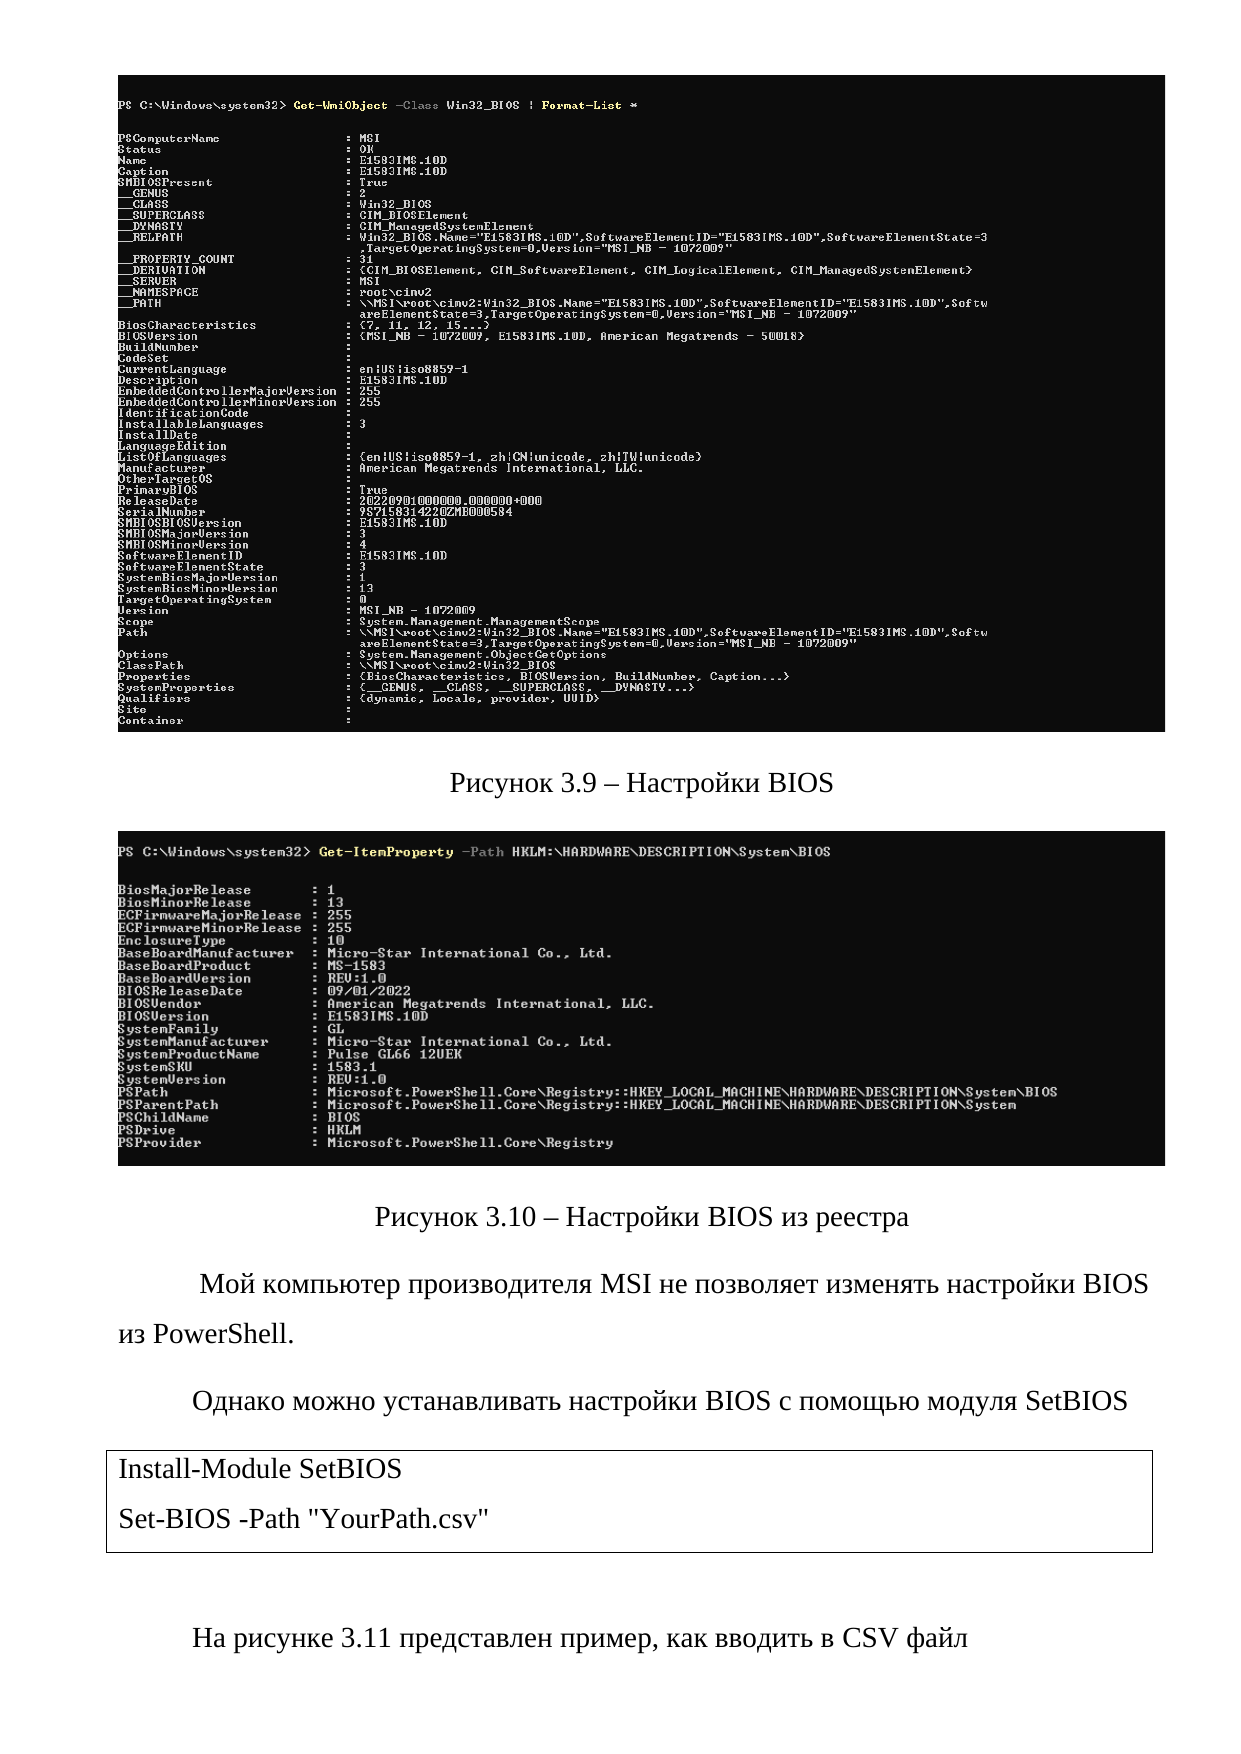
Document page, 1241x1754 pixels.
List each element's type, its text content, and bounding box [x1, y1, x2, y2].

picture [118, 75, 1166, 732]
text На рисунке 3.11 представлен пример, как вводить в CSV файл [118, 1620, 1165, 1653]
text Рисунок 3.10 – Настройки BIOS из реестра [118, 1199, 1165, 1232]
table_header Install-Module SetBIOS Set-BIOS -Path "YourPath.csv" [107, 1451, 1152, 1552]
picture [118, 831, 1166, 1166]
text Рисунок 3.9 – Настройки BIOS [118, 765, 1165, 798]
text Мой компьютер производителя MSI не позволяет изменять настройки BIOS из PowerShell. [118, 1266, 1165, 1350]
text Однако можно устанавливать настройки BIOS с помощью модуля SetBIOS [118, 1383, 1165, 1417]
